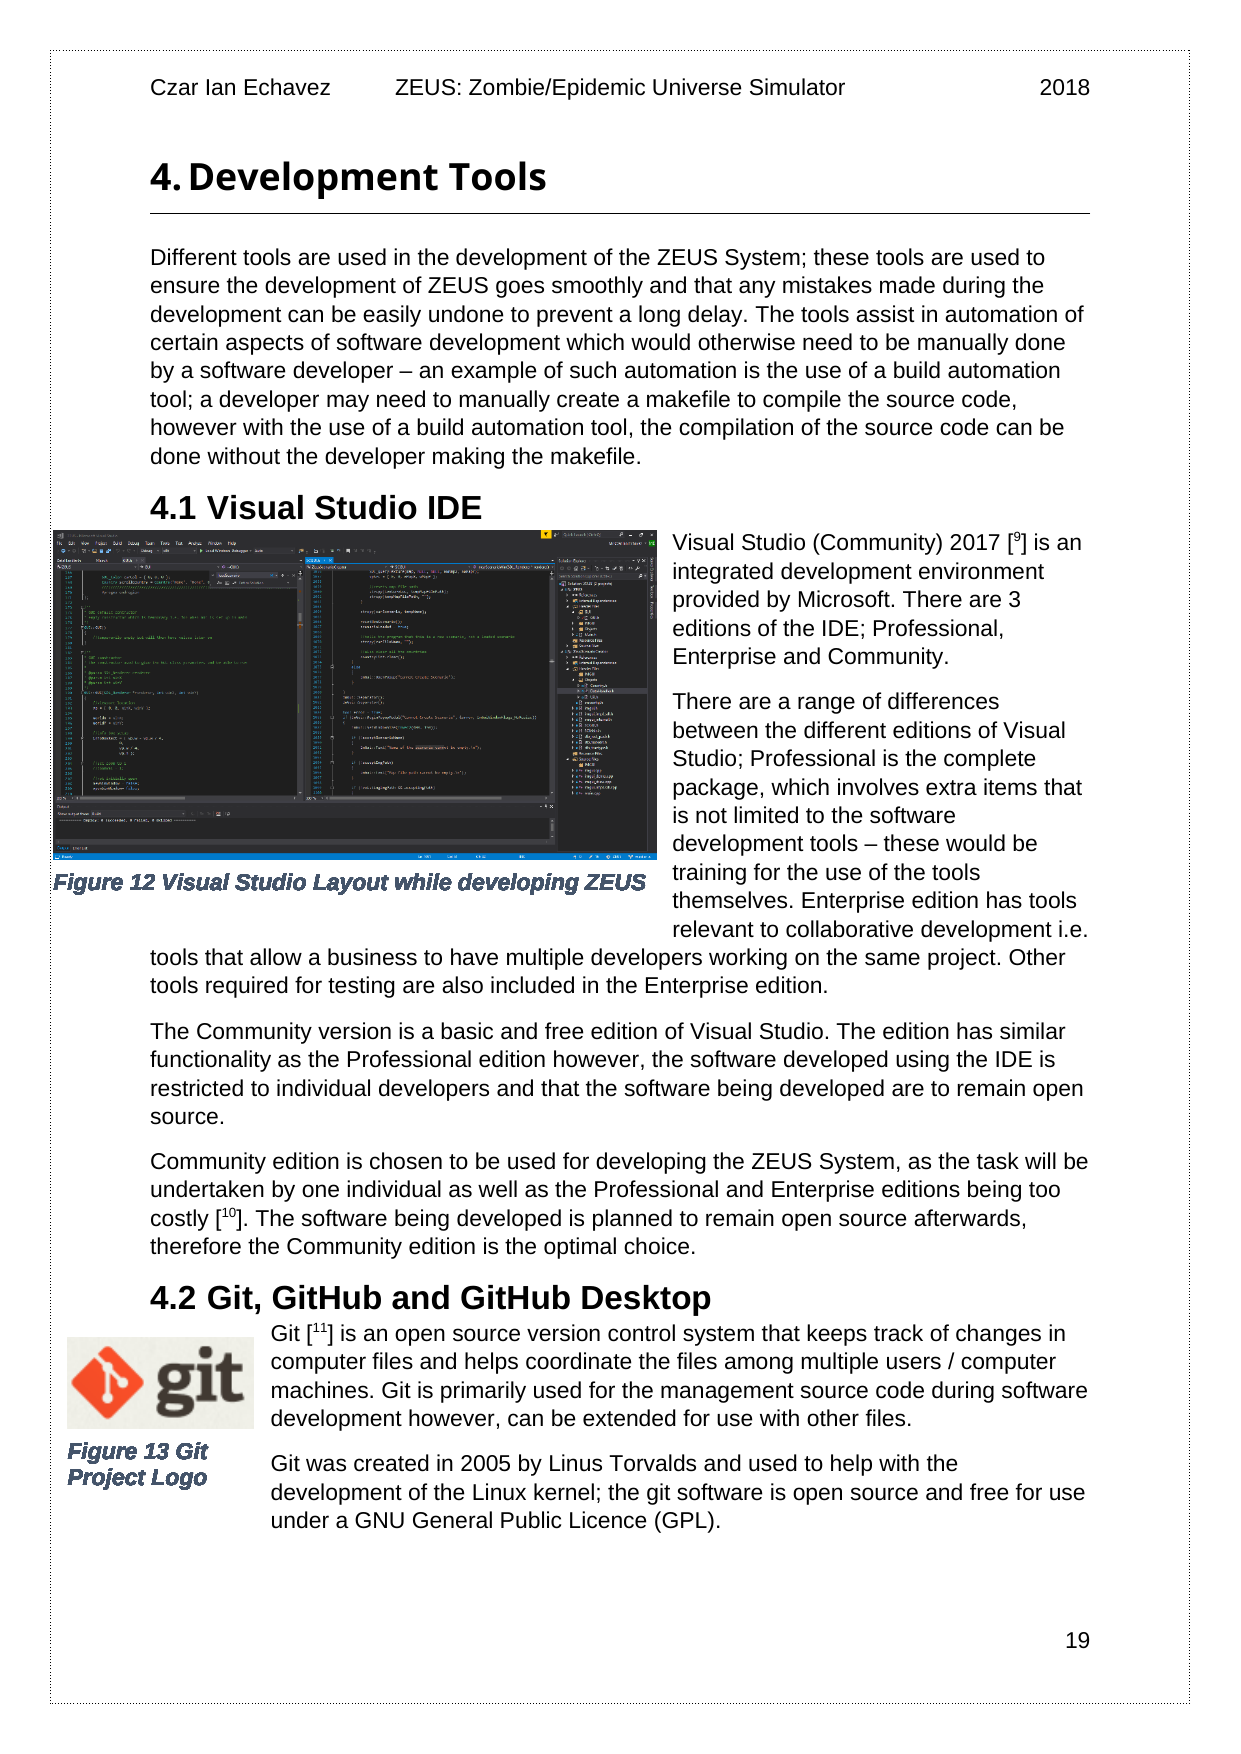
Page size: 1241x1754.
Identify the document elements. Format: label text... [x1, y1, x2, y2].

text The Community version is a basic and free edition of Visual Studio. The edition has similar functionality as the Professional edition however, the software developed using the IDE is restricted to individual developers and that the software being developed are to remain open source. [150, 1018, 1090, 1129]
text Community edition is chosen to be used for developing the ZEUS System, as the task will be undertaken by one individual as well as the Professional and Enterprise editions being too costly []. The software being developed is planned to remain open source afterwards, therefore the Community edition is the optimal choice. [150, 1148, 1090, 1260]
subtitle Git, GitHub and GitHub Desktop [150, 1278, 1090, 1317]
subtitle Development Tools [150, 150, 1090, 213]
picture [67, 1337, 254, 1429]
picture [53, 530, 657, 860]
text Visual Studio (Community) 2017 [] is an integrated development environment provided by Microsoft. There are 3 editions of the IDE; Professional, Enterprise and Community. [150, 529, 1090, 669]
text Git [] is an open source version control system that keeps track of changes in computer files and helps coordinate the files among multiple users / computer machines. Git is primarily used for the management source code during software development however, can be extended for use with other files. [150, 1320, 1090, 1432]
subtitle Visual Studio IDE [150, 488, 1090, 526]
text Different tools are used in the development of the ZEUS System; these tools are used to ensure the development of ZEUS goes smoothly and that any mistakes made during the development can be easily undone to prevent a long delay. The tools assist in automation of certain aspects of software development which would otherwise need to be manually done by a software developer – an example of such automation is the use of a build automation tool; a developer may need to manually create a makefile to compile the source code, however with the use of a build automation tool, the compilation of the source code can be done without the developer making the makefile. [150, 244, 1090, 469]
text Git was created in 2005 by Linus Torvalds and used to help with the development of the Linux kernel; the git software is open source and free for use under a GNU General Public Licence (GPL). [150, 1450, 1090, 1533]
text There are a range of differences between the different editions of Visual Studio; Professional is the complete package, which involves extra items that is not limited to the software development tools – these would be training for the use of the tools themselves. Enterprise edition has tools relevant to collaborative development i.e. tools that allow a business to have multiple developers working on the same project. Other tools required for testing are also included in the Enterprise edition. [150, 688, 1090, 999]
